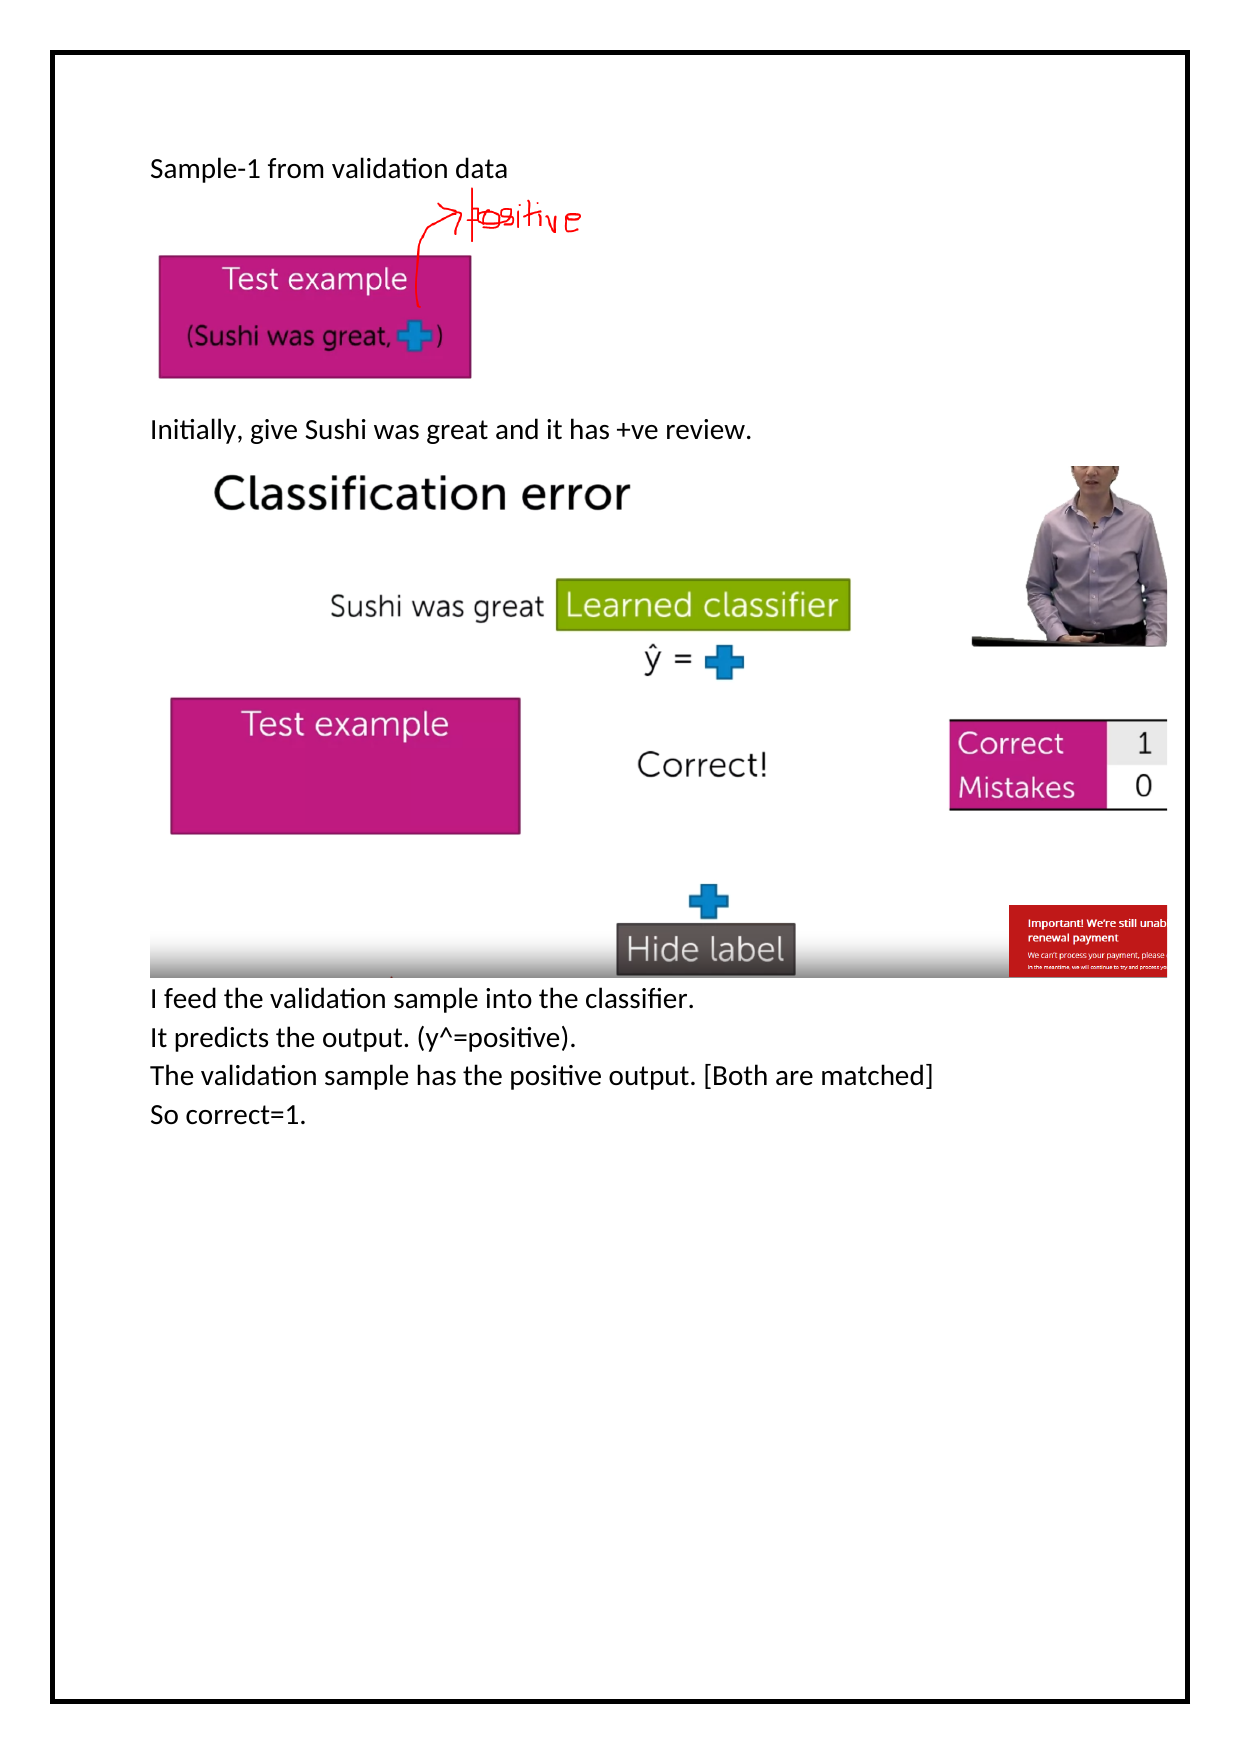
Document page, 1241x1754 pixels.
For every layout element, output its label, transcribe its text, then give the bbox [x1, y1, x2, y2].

text I feed the validation sample into the classifier. It predicts the output. (y^=positive). The validation sample has the positive output. [Both are matched] So correct=1. [150, 978, 1090, 1131]
picture [150, 187, 581, 409]
picture [150, 466, 1168, 978]
